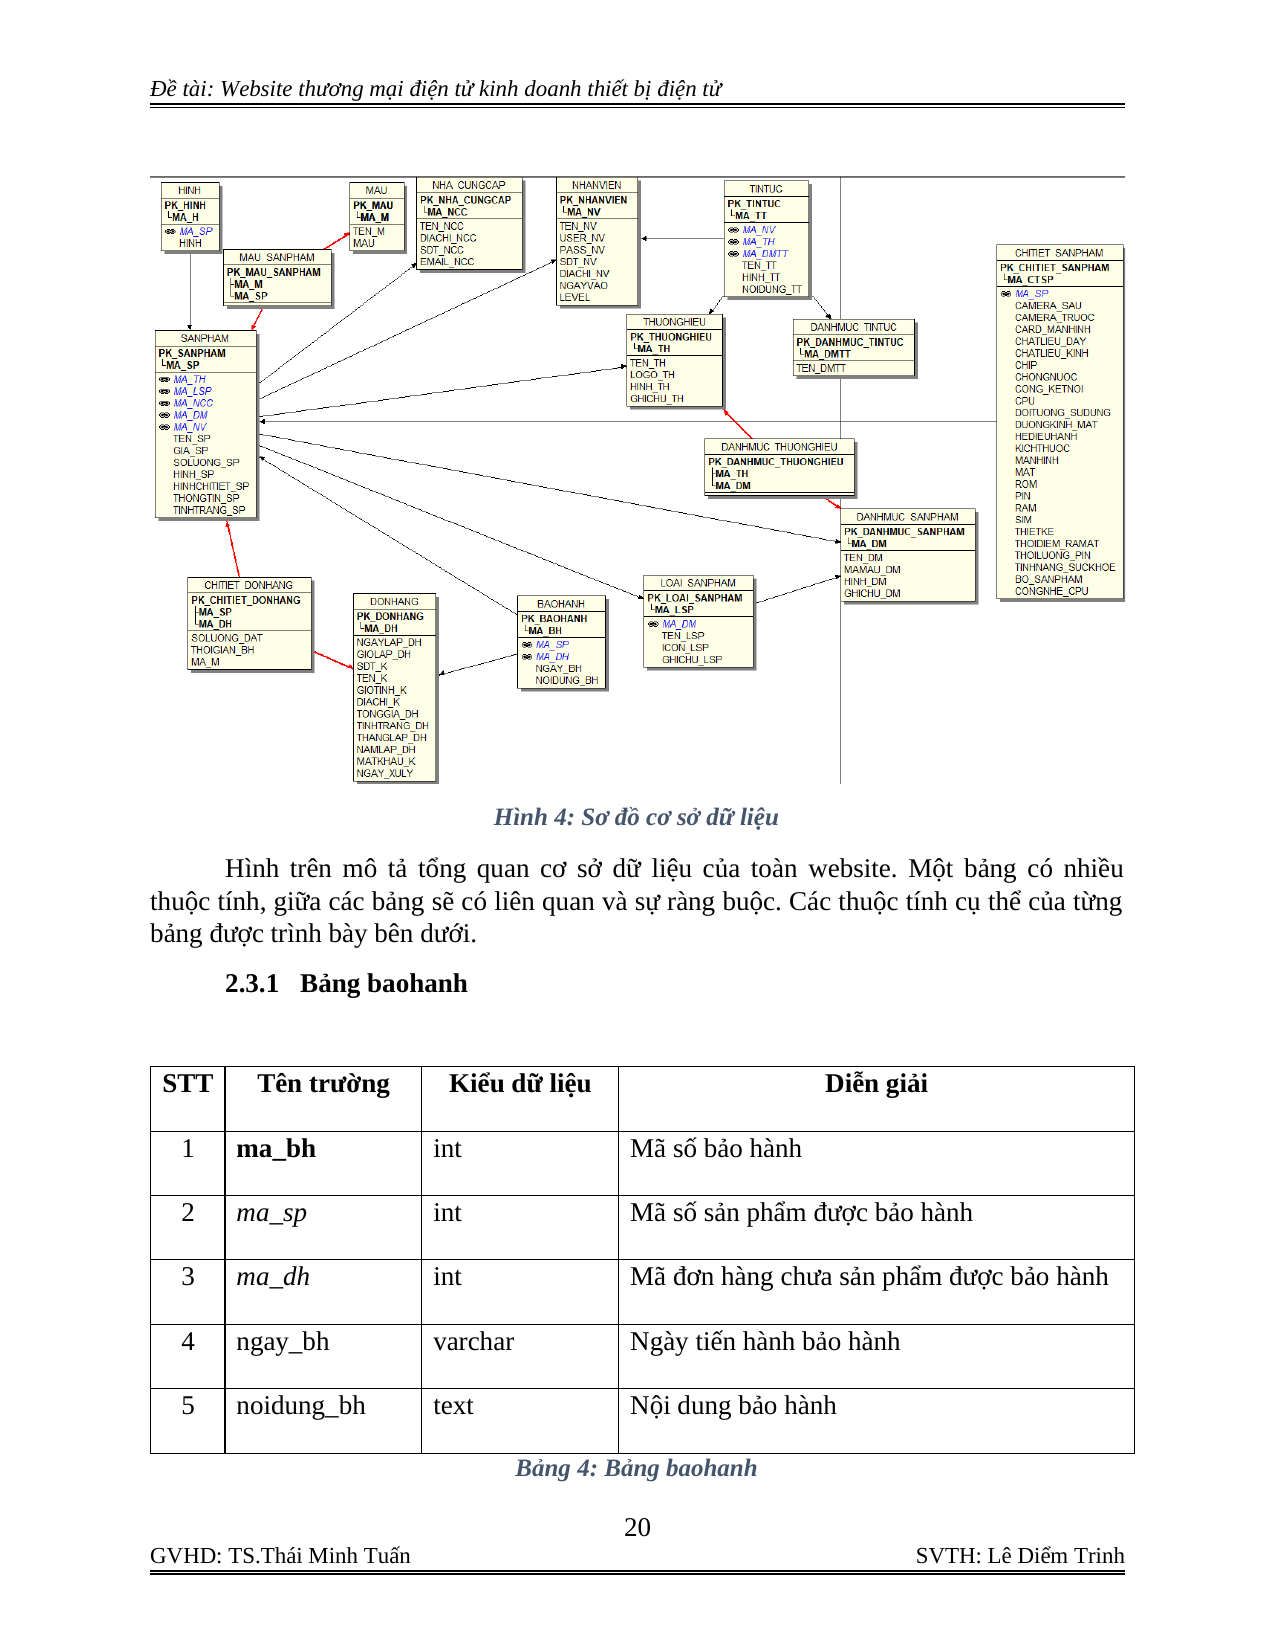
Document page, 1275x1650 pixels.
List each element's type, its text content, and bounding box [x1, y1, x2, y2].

table_cell 1 [151, 1132, 224, 1195]
table_cell 3 [151, 1260, 224, 1324]
table_cell ma_dh [226, 1260, 421, 1324]
table_cell text [422, 1389, 618, 1452]
table_cell ngay_bh [226, 1325, 421, 1388]
table_header Kiểu dữ liệu [422, 1067, 618, 1131]
table_cell noidung_bh [226, 1389, 421, 1452]
table_header Tên trường [226, 1067, 421, 1131]
table_header Diễn giải [619, 1067, 1134, 1131]
text Hình trên mô tả tổng quan cơ sở dữ liệu của toàn website. Một bảng có nhiều thuộc tính, giữa các bảng sẽ có liên quan và sự ràng buộc. Các thuộc tính cụ thể của từng bảng được trình bày bên dưới. [150, 852, 1125, 949]
picture [150, 176, 1125, 784]
table_cell int [422, 1260, 618, 1324]
text Bảng 4: Bảng baohanh [150, 1454, 1125, 1482]
table_cell Mã đơn hàng chưa sản phẩm được bảo hành [619, 1260, 1134, 1324]
table_cell ma_sp [226, 1196, 421, 1259]
table_cell Ngày tiến hành bảo hành [619, 1325, 1134, 1388]
table_cell Mã số bảo hành [619, 1132, 1134, 1195]
table_cell 5 [151, 1389, 224, 1452]
list Bảng baohanh [225, 967, 1125, 998]
table_cell int [422, 1132, 618, 1195]
table_cell 4 [151, 1325, 224, 1388]
table_cell Nội dung bảo hành [619, 1389, 1134, 1452]
table_cell varchar [422, 1325, 618, 1388]
table_cell int [422, 1196, 618, 1259]
table_cell ma_bh [226, 1132, 421, 1195]
text Hình 4: Sơ đồ cơ sở dữ liệu [150, 802, 1125, 831]
table_cell 2 [151, 1196, 224, 1259]
table_cell Mã số sản phẩm được bảo hành [619, 1196, 1134, 1259]
table_header STT [151, 1067, 224, 1131]
